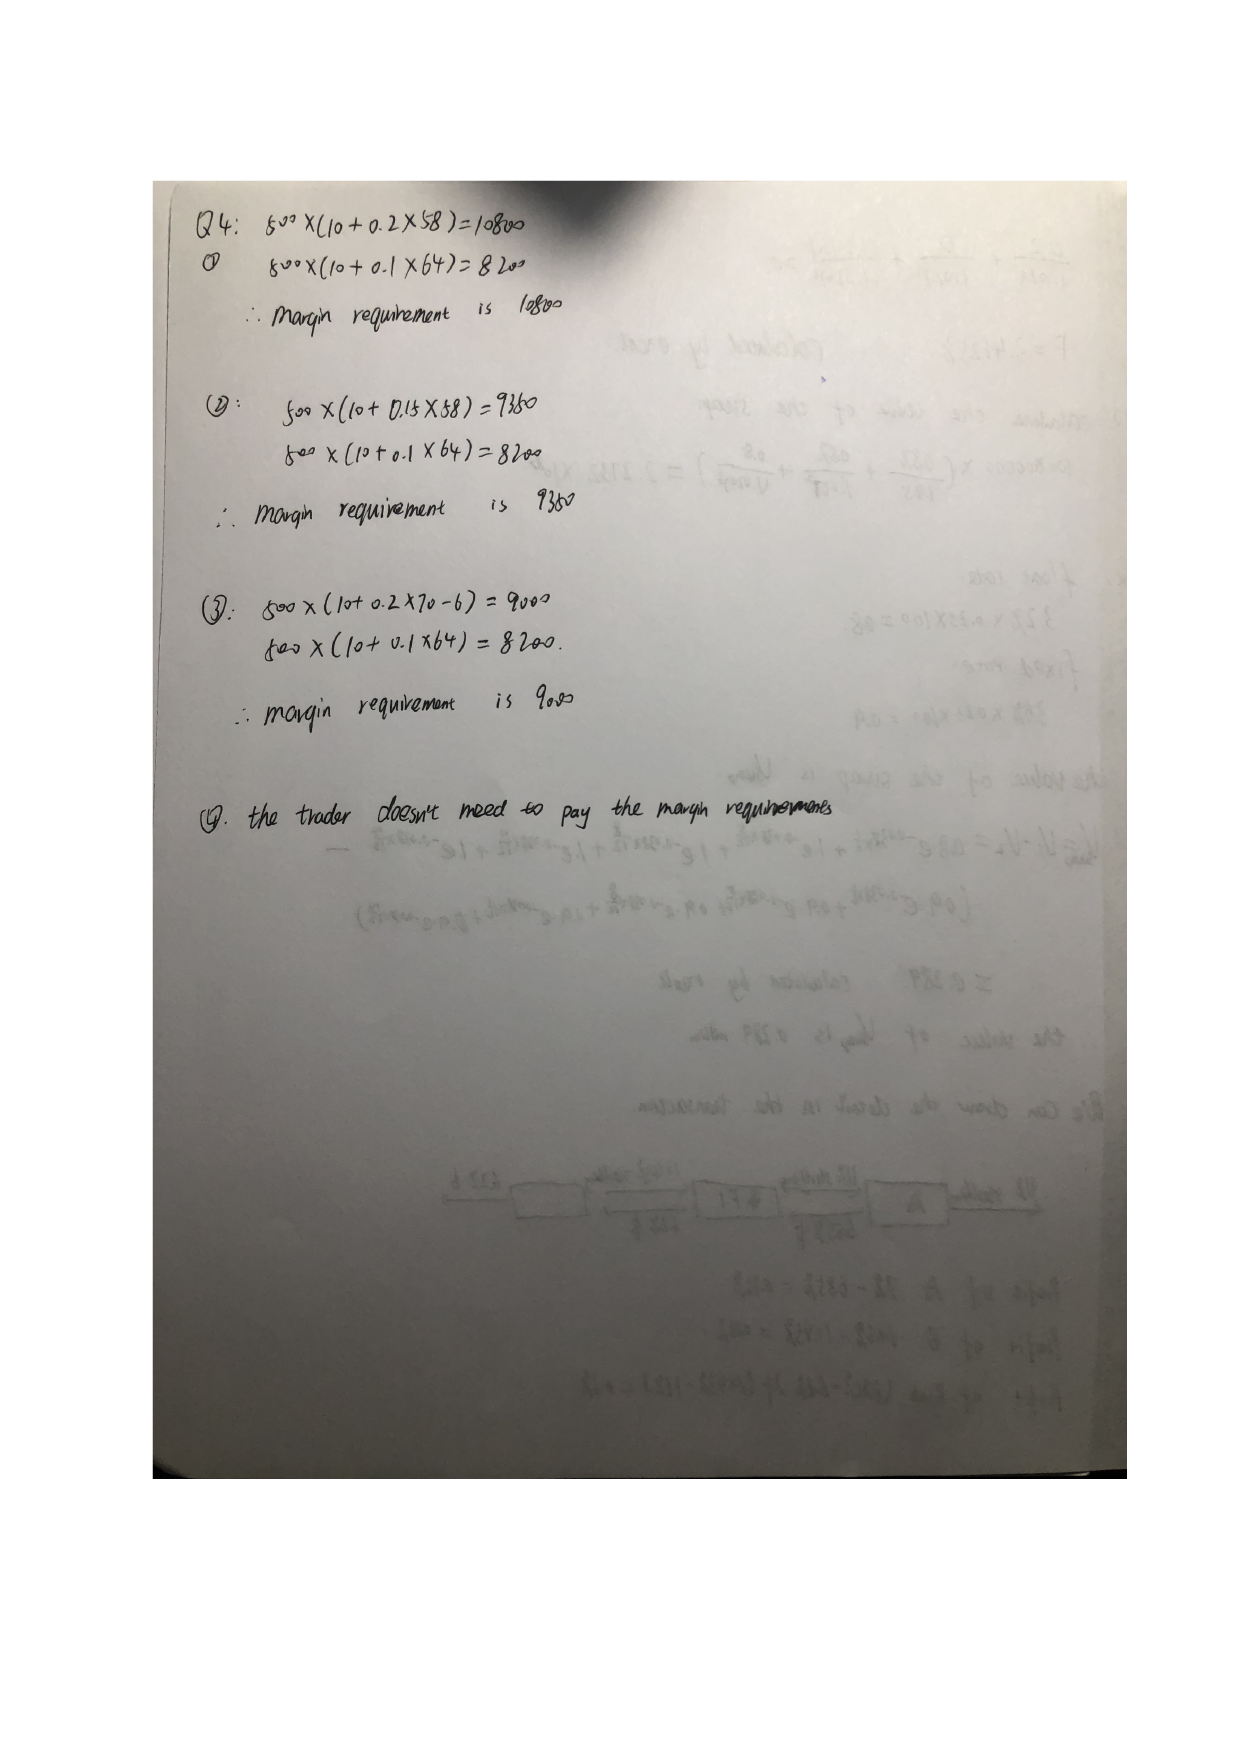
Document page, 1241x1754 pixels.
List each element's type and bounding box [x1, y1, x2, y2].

picture [154, 182, 1127, 1477]
